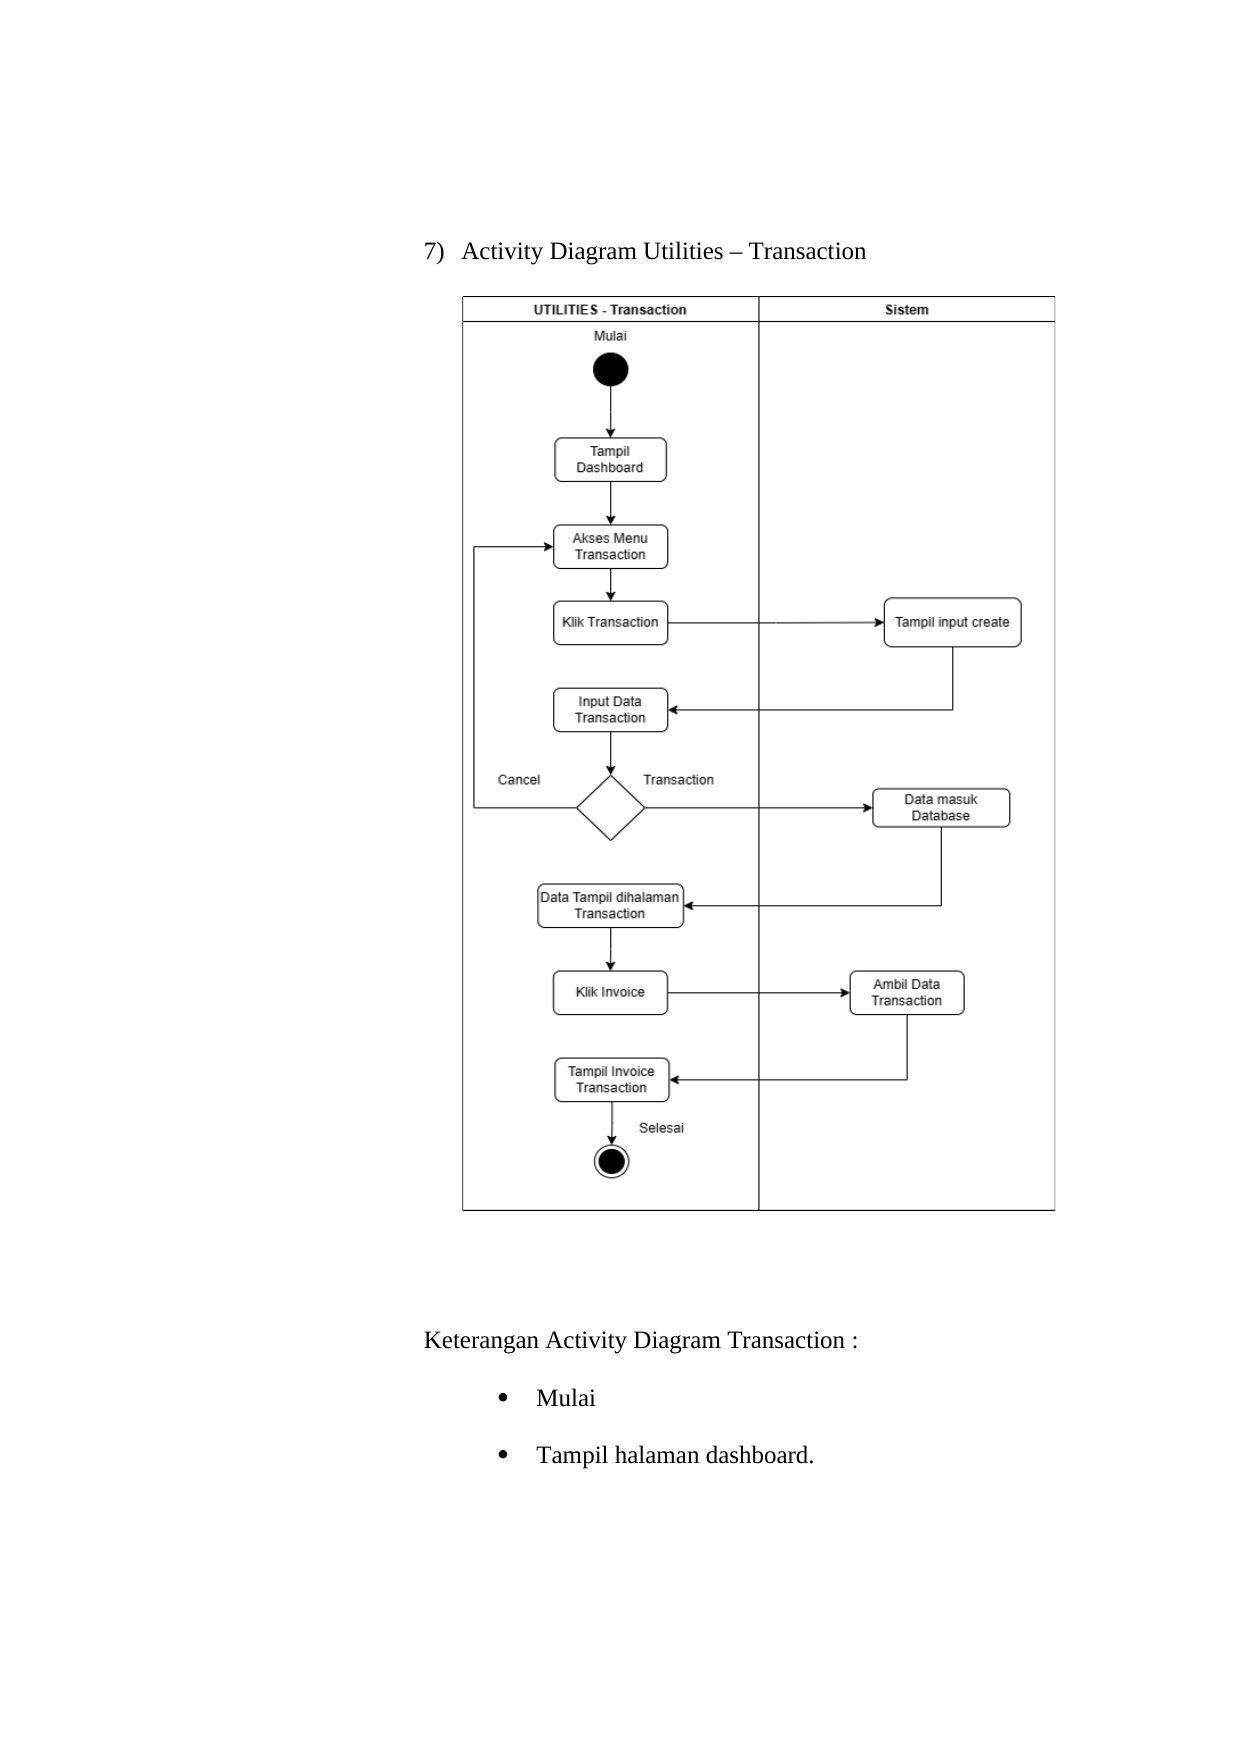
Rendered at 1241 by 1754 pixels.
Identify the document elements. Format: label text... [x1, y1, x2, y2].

picture [462, 296, 1055, 1211]
list Mulai [499, 1383, 1063, 1412]
list Tampil halaman dashboard. [499, 1440, 1063, 1469]
list Keterangan Activity Diagram Transaction : [424, 1325, 1063, 1354]
list Activity Diagram Utilities – Transaction [424, 236, 1063, 265]
